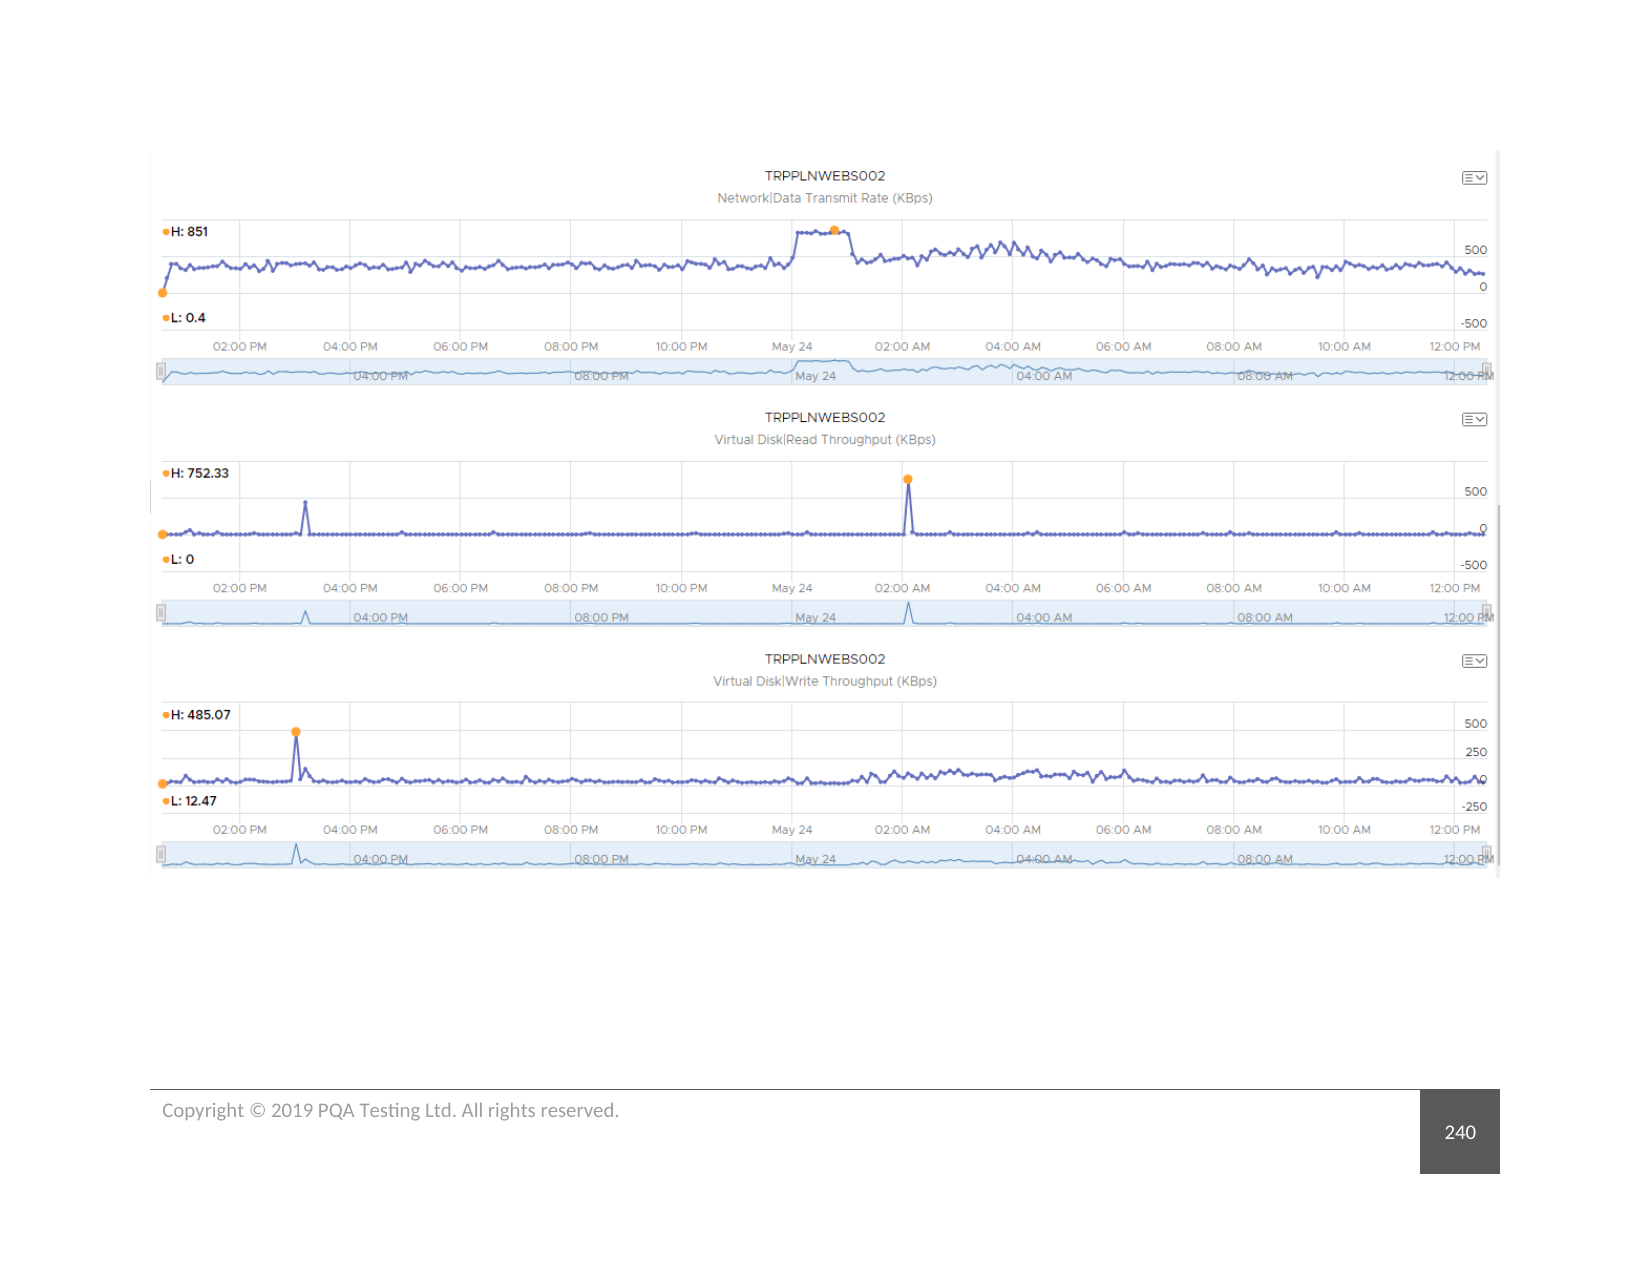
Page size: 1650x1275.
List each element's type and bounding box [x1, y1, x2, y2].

picture [150, 150, 1500, 878]
